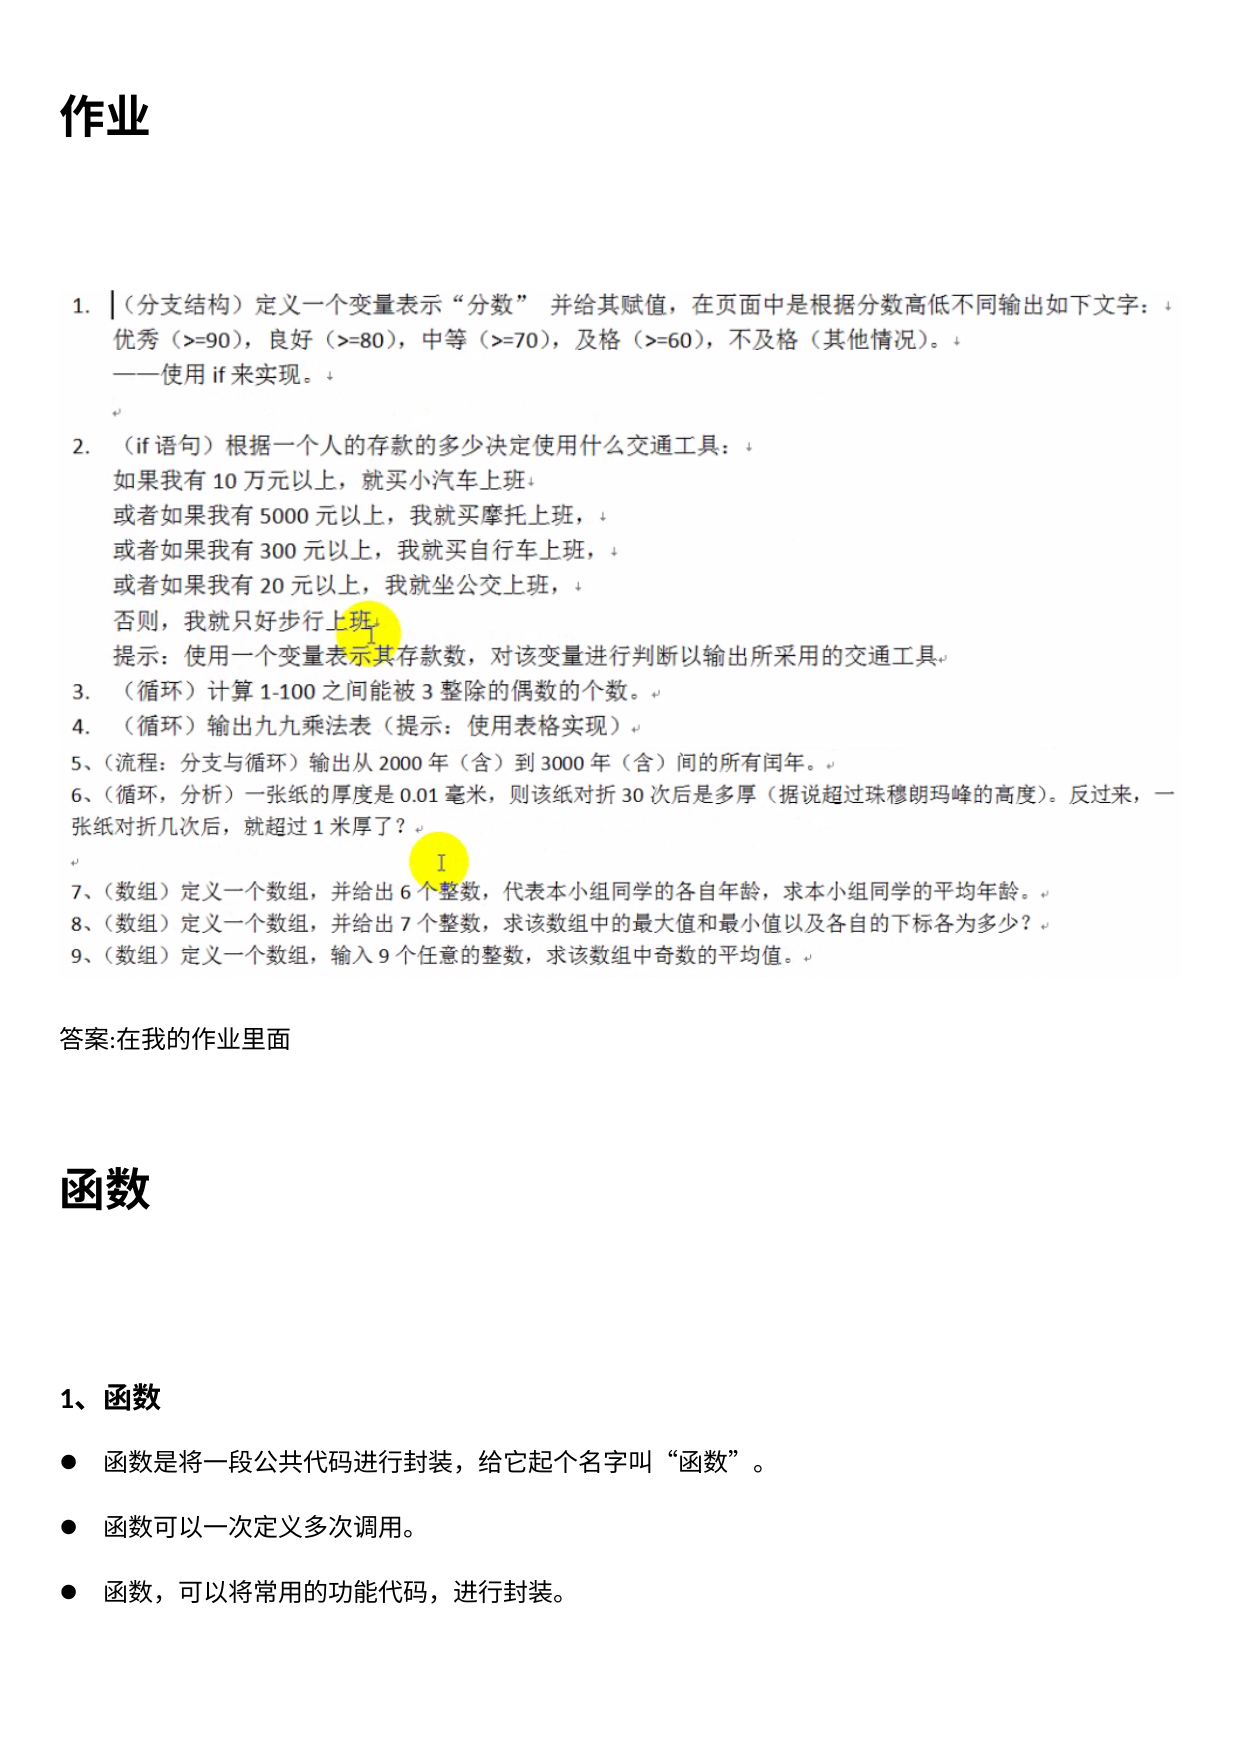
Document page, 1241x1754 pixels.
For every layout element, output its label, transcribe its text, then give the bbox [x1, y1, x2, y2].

list 函数是将一段公共代码进行封装，给它起个名字叫“函数”。 [59, 1428, 1181, 1493]
picture [59, 290, 1182, 743]
text 答案:在我的作业里面 [59, 1005, 1181, 1070]
subtitle 函数 [59, 1138, 1181, 1235]
text 1、函数 [59, 1363, 1181, 1428]
list 函数可以一次定义多次调用。 [59, 1493, 1181, 1558]
list 函数，可以将常用的功能代码，进行封装。 [59, 1558, 1181, 1623]
picture [59, 745, 1182, 978]
subtitle 作业 [59, 64, 1181, 162]
